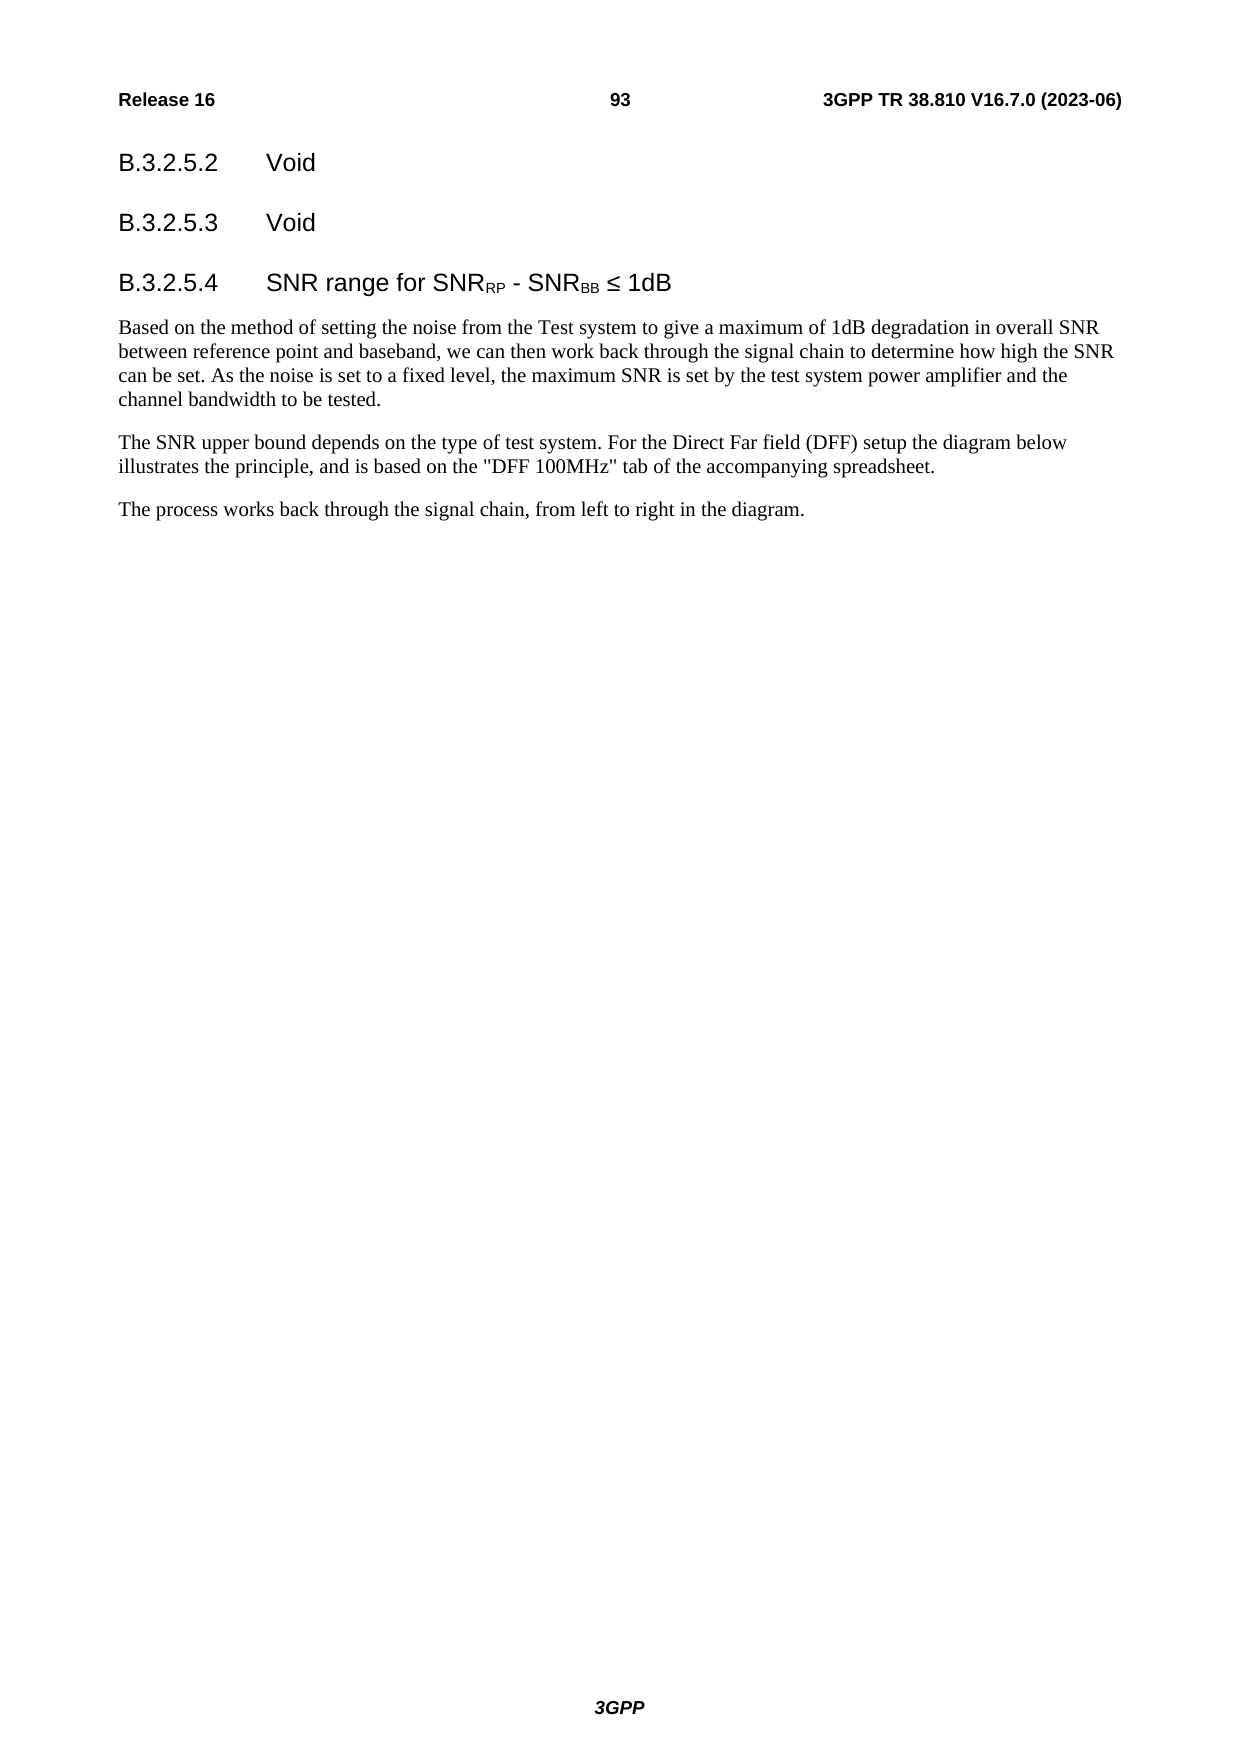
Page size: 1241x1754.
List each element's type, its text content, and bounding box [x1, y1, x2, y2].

subtitle B.3.2.5.2 Void [118, 147, 1122, 176]
subtitle B.3.2.5.4 SNR range for SNRRP - SNRBB ≤ 1dB [118, 267, 1122, 296]
text The SNR upper bound depends on the type of test system. For the Direct Far field (DFF) setup the diagram below illustrates the principle, and is based on the "DFF 100MHz" tab of the accompanying spreadsheet. [118, 430, 1122, 478]
subtitle B.3.2.5.3 Void [118, 207, 1122, 236]
text The process works back through the signal chain, from left to right in the diagram. [118, 497, 1122, 521]
text Based on the method of setting the noise from the Test system to give a maximum of 1dB degradation in overall SNR between reference point and baseband, we can then work back through the signal chain to determine how high the SNR can be set. As the noise is set to a fixed level, the maximum SNR is set by the test system power amplifier and the channel bandwidth to be tested. [118, 315, 1122, 411]
